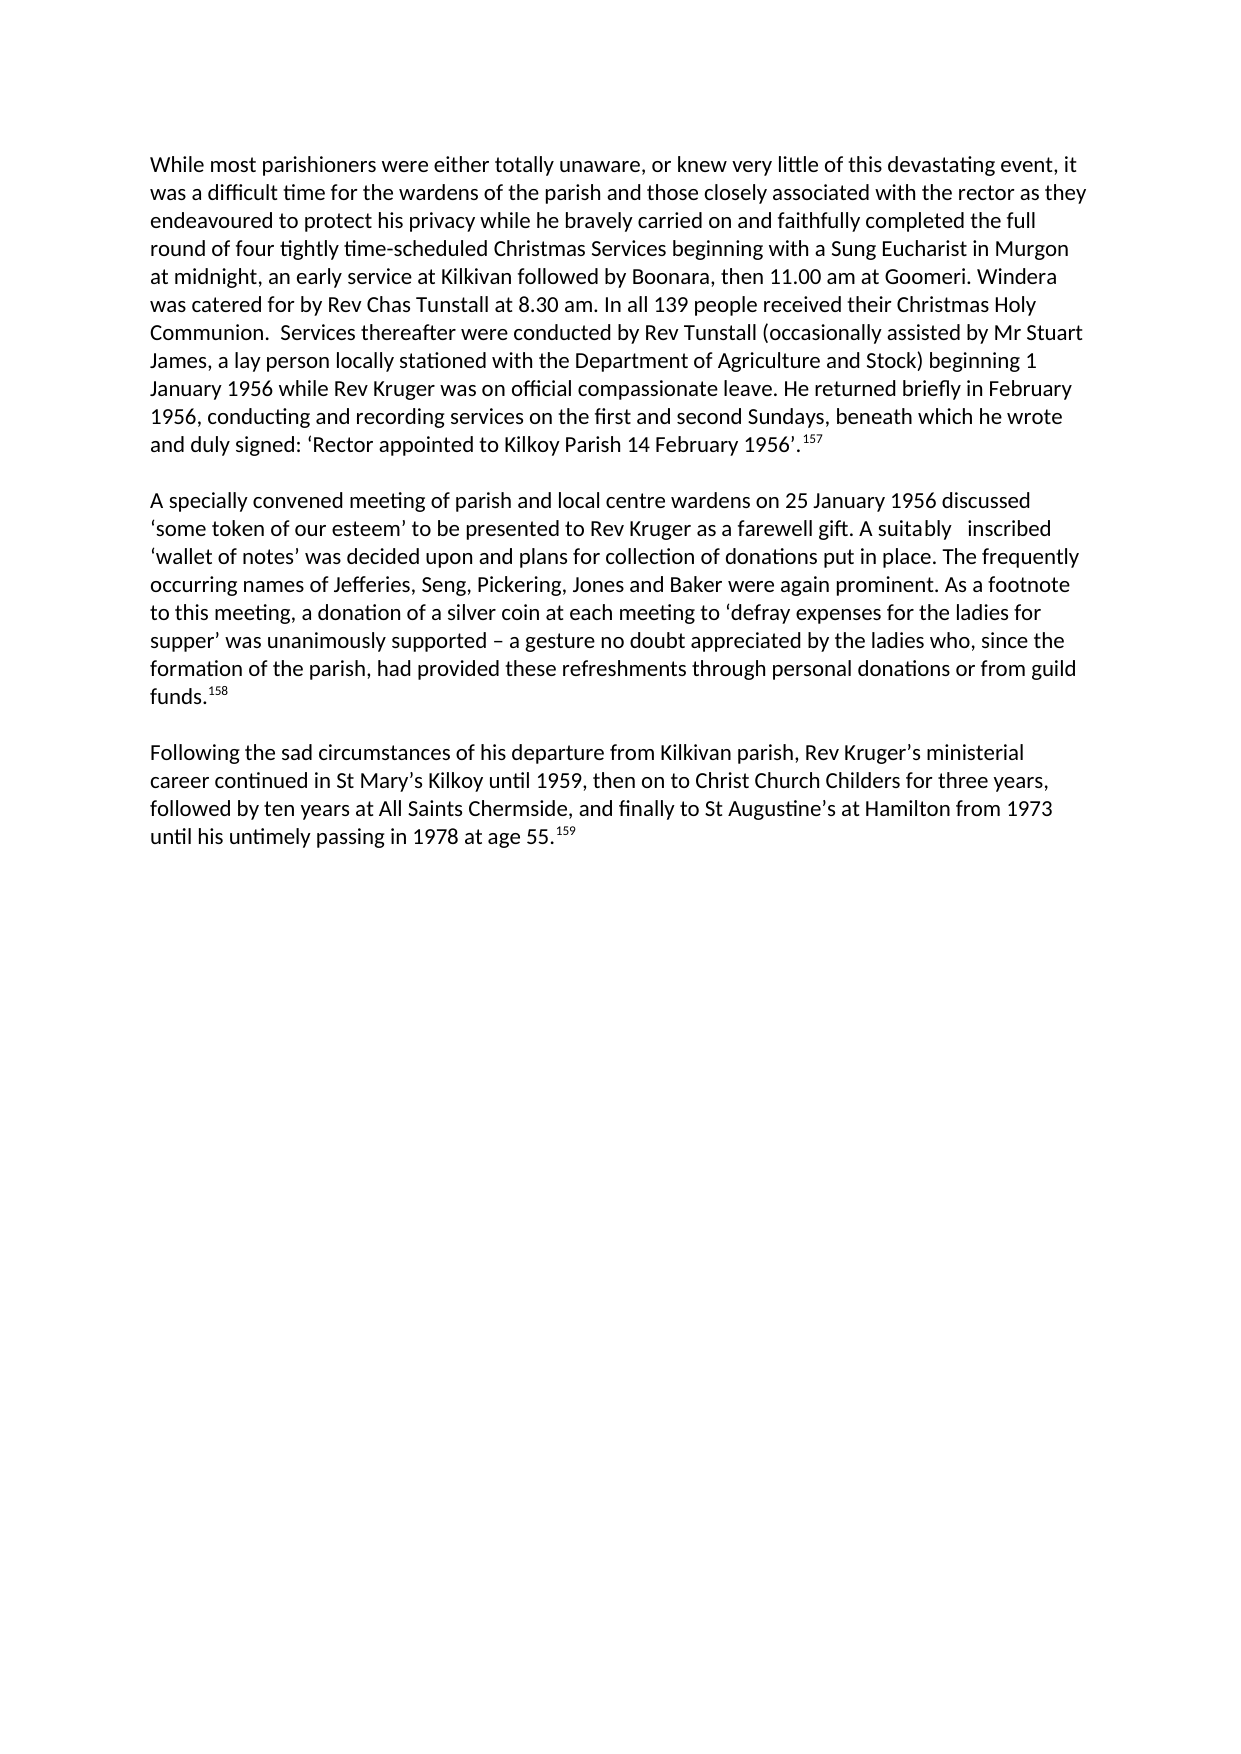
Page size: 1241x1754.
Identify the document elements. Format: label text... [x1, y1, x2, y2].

text A specially convened meeting of parish and local centre wardens on 25 January 1956 discussed ‘some token of our esteem’ to be presented to Rev Kruger as a farewell gift. A suitably inscribed ‘wallet of notes’ was decided upon and plans for collection of donations put in place. The frequently occurring names of Jefferies, Seng, Pickering, Jones and Baker were again prominent. As a footnote to this meeting, a donation of a silver coin at each meeting to ‘defray expenses for the ladies for supper’ was unanimously supported – a gesture no doubt appreciated by the ladies who, since the formation of the parish, had provided these refreshments through personal donations or from guild funds. [150, 486, 1090, 710]
text While most parishioners were either totally unaware, or knew very little of this devastating event, it was a difficult time for the wardens of the parish and those closely associated with the rector as they endeavoured to protect his privacy while he bravely carried on and faithfully completed the full round of four tightly time-scheduled Christmas Services beginning with a Sung Eucharist in Murgon at midnight, an early service at Kilkivan followed by Boonara, then 11.00 am at Goomeri. Windera was catered for by Rev Chas Tunstall at 8.30 am. In all 139 people received their Christmas Holy Communion. Services thereafter were conducted by Rev Tunstall (occasionally assisted by Mr Stuart James, a lay person locally stationed with the Department of Agriculture and Stock) beginning 1 January 1956 while Rev Kruger was on official compassionate leave. He returned briefly in February 1956, conducting and recording services on the first and second Sundays, beneath which he wrote and duly signed: ‘Rector appointed to Kilkoy Parish 14 February 1956’. [150, 150, 1090, 458]
text Following the sad circumstances of his departure from Kilkivan parish, Rev Kruger’s ministerial career continued in St Mary’s Kilkoy until 1959, then on to Christ Church Childers for three years, followed by ten years at All Saints Chermside, and finally to St Augustine’s at Hamilton from 1973 until his untimely passing in 1978 at age 55. [150, 738, 1090, 851]
